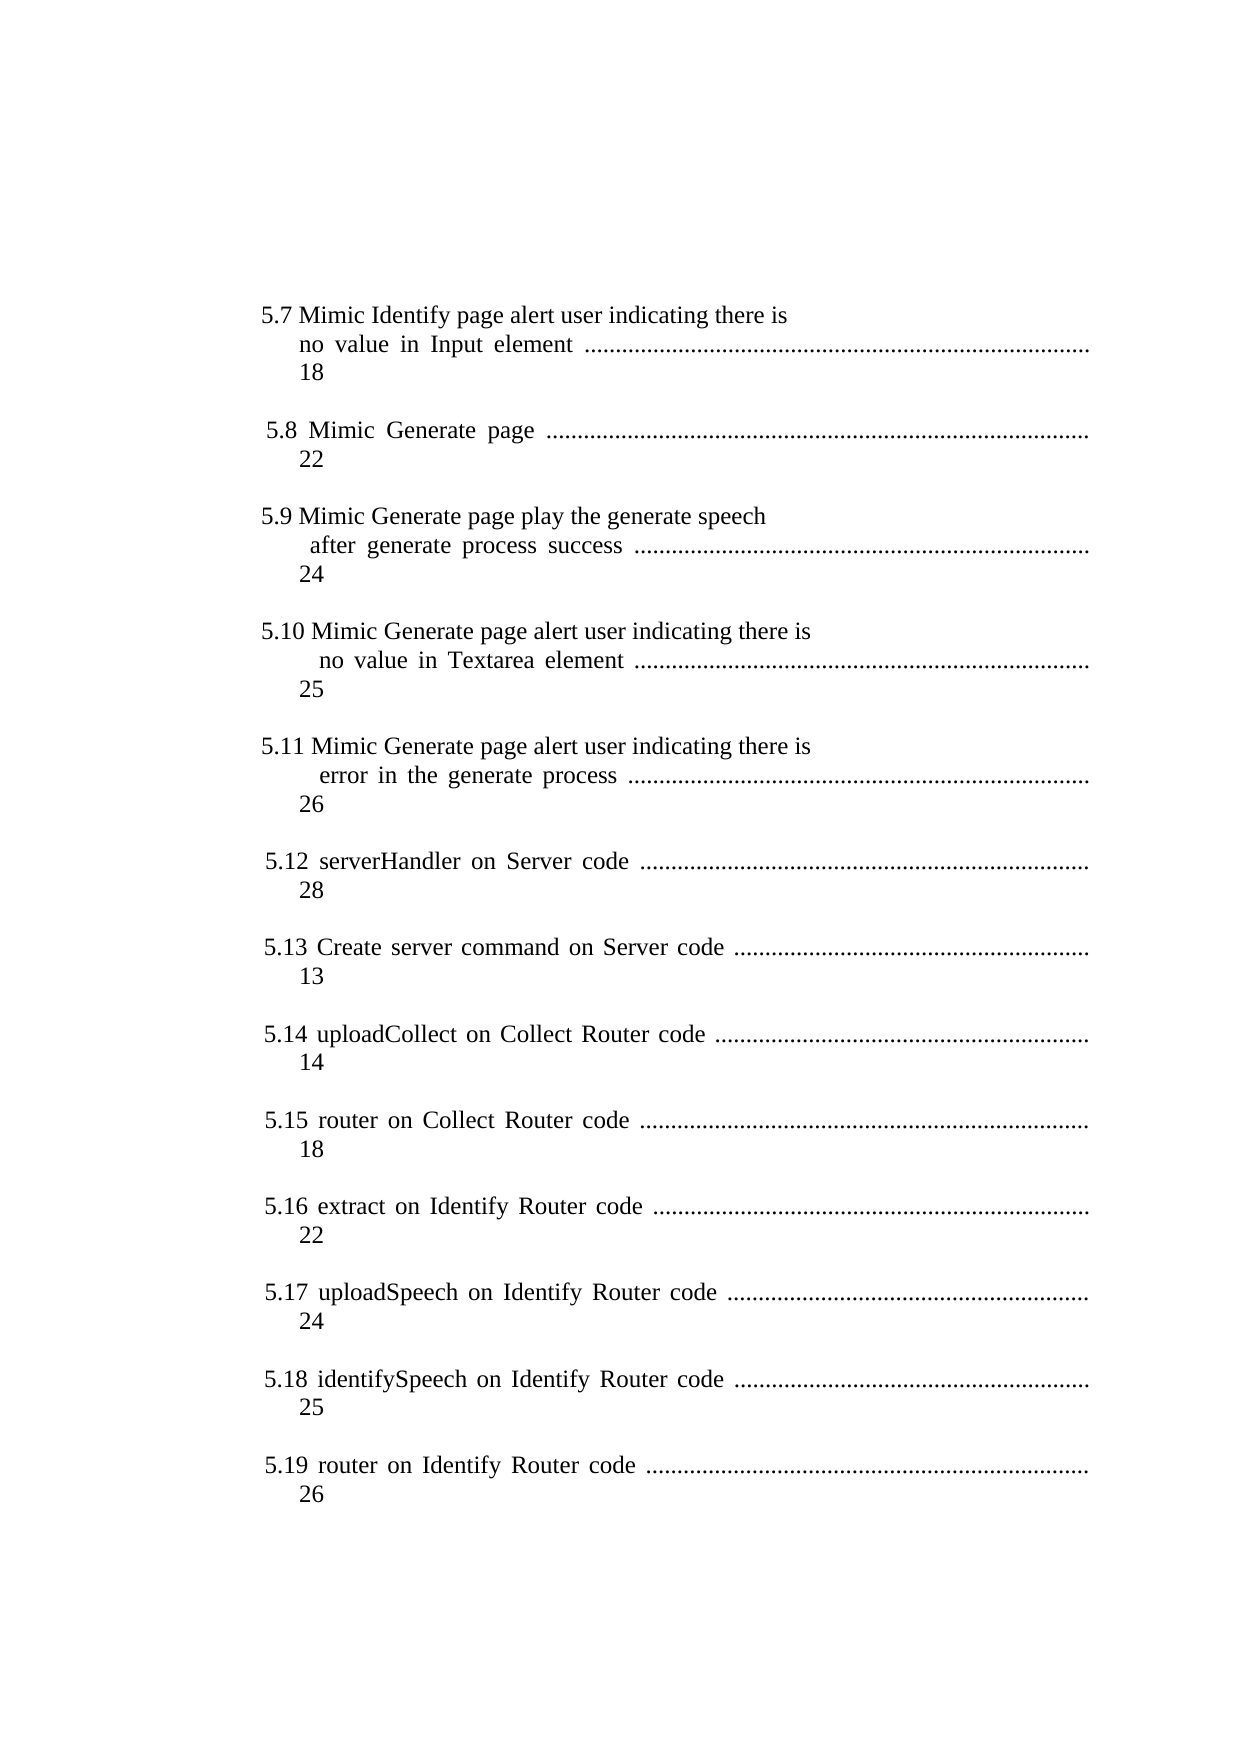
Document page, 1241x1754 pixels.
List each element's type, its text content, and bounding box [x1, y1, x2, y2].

text after generate process success ......................................................................... 24 [299, 530, 1090, 587]
text 5.12 serverHandler on Server code ........................................................................ 28 [254, 846, 1090, 904]
text 5.10 Mimic Generate page alert user indicating there is [254, 616, 1090, 645]
text 5.19 router on Identify Router code ....................................................................... 26 [254, 1450, 1090, 1507]
text no value in Textarea element ......................................................................... 25 [299, 645, 1090, 702]
text 5.14 uploadCollect on Collect Router code ............................................................ 14 [254, 1019, 1090, 1076]
text 5.11 Mimic Generate page alert user indicating there is [254, 731, 1090, 760]
text 5.17 uploadSpeech on Identify Router code .......................................................... 24 [254, 1277, 1090, 1335]
text 5.15 router on Collect Router code ........................................................................ 18 [254, 1105, 1090, 1162]
text error in the generate process .......................................................................... 26 [299, 760, 1090, 817]
text no value in Input element ................................................................................. 18 [299, 329, 1090, 386]
text 5.13 Create server command on Server code ......................................................... 13 [254, 932, 1090, 990]
text 5.16 extract on Identify Router code ...................................................................... 22 [254, 1191, 1090, 1249]
text 5.8 Mimic Generate page ....................................................................................... 22 [254, 415, 1090, 472]
text 5.7 Mimic Identify page alert user indicating there is [254, 300, 1090, 329]
text 5.18 identifySpeech on Identify Router code ......................................................... 25 [254, 1364, 1090, 1421]
text 5.9 Mimic Generate page play the generate speech [254, 501, 1090, 530]
